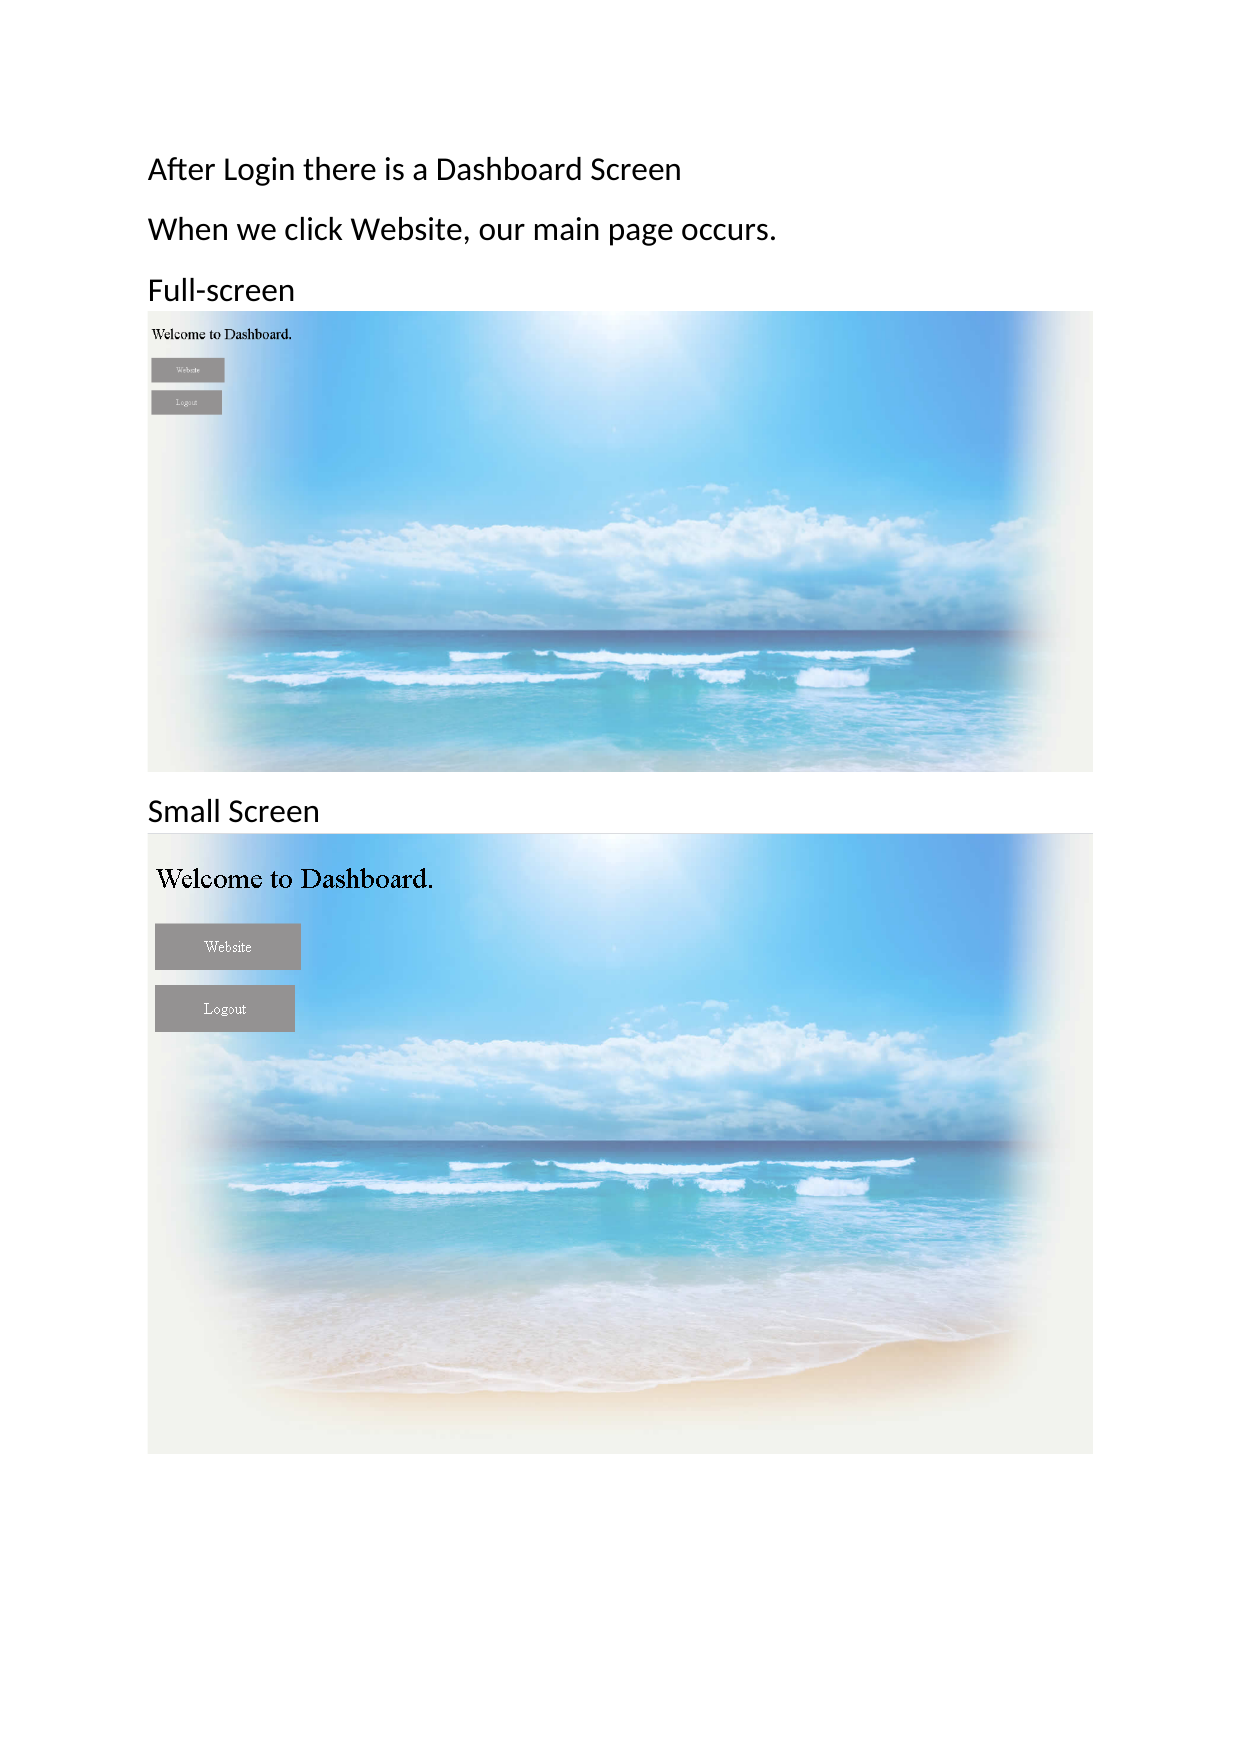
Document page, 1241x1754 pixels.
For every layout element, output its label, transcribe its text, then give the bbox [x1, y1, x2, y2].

picture [147, 833, 1093, 1454]
text After Login there is a Dashboard Screen [148, 148, 1093, 188]
text Full-screen [148, 269, 1093, 311]
picture [147, 311, 1093, 772]
text Small Screen [148, 791, 1093, 833]
text When we click Website, our main page occurs. [148, 208, 1093, 249]
